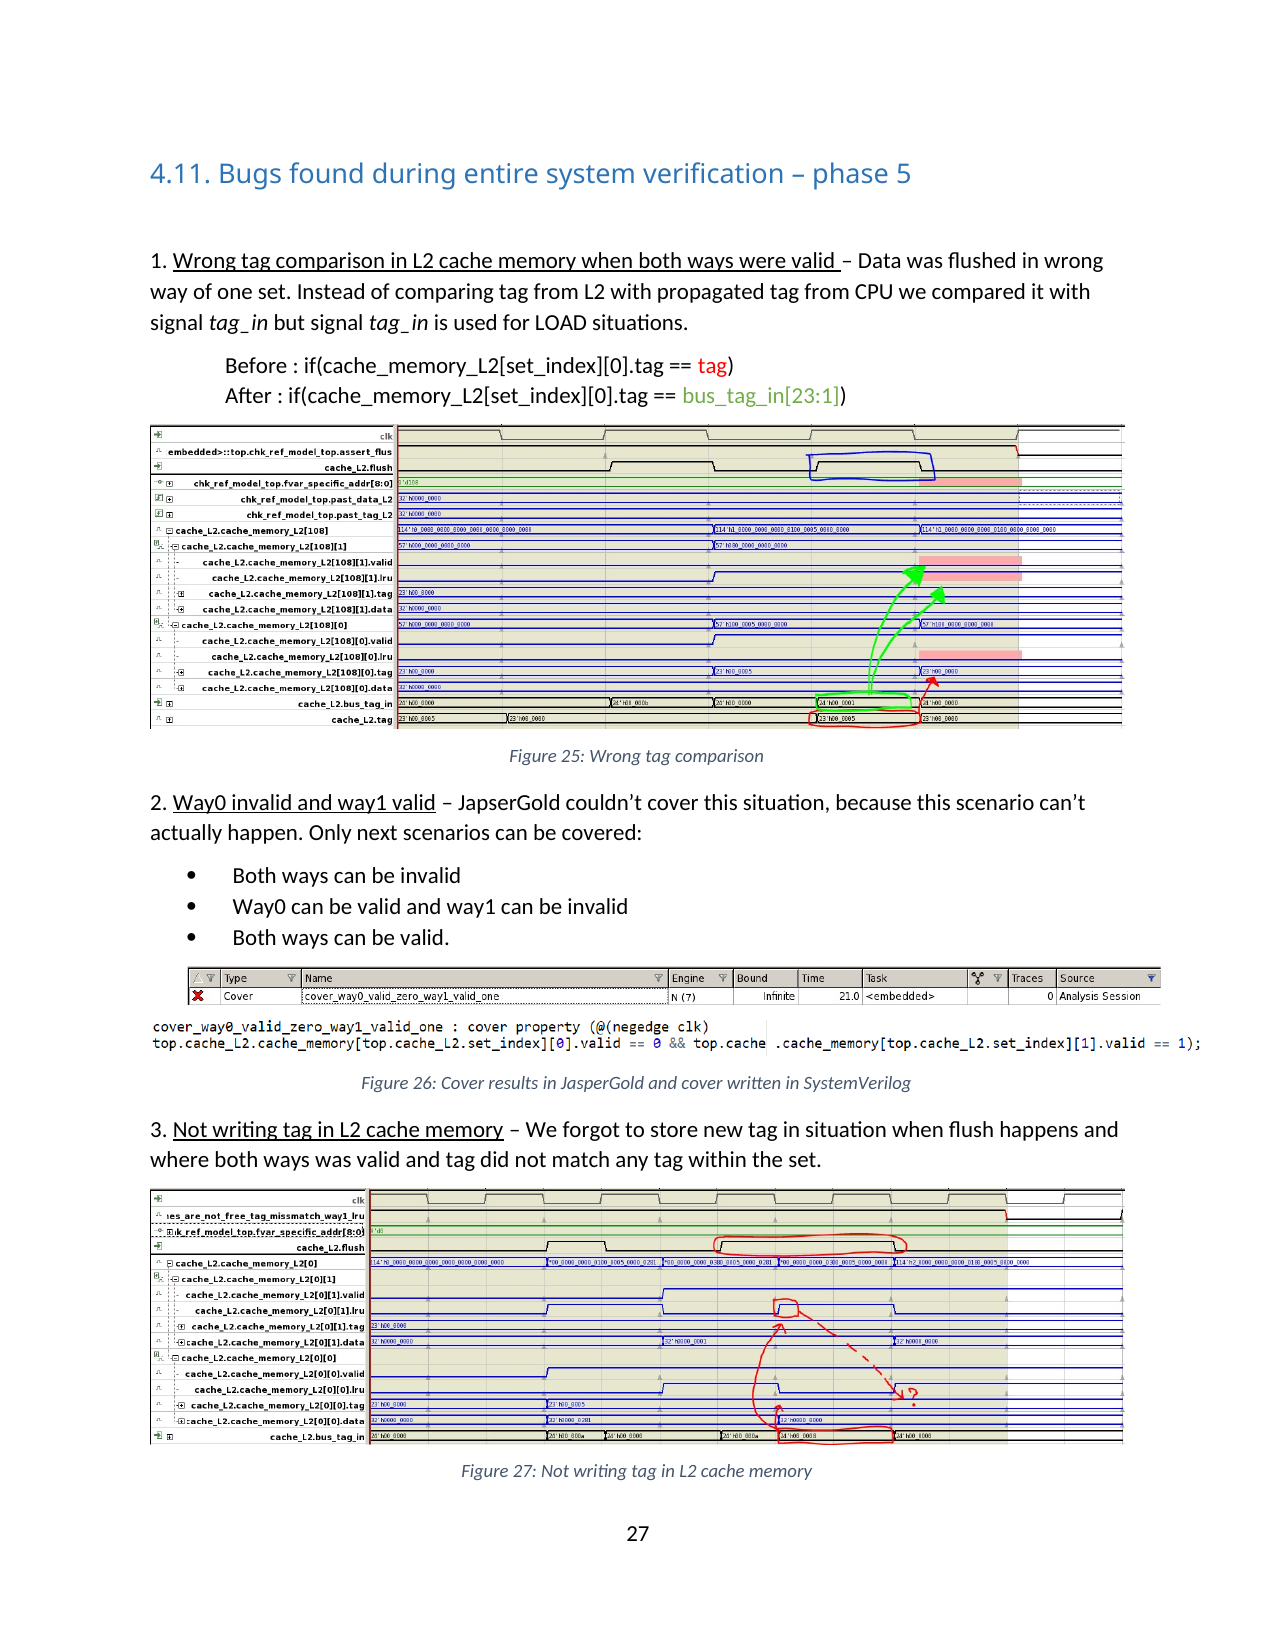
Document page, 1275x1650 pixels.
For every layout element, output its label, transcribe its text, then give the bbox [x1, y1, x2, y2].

picture [187, 966, 1161, 1005]
text Figure 27: Not writing tag in L2 cache memory [150, 1459, 1125, 1482]
picture [150, 424, 1125, 729]
picture [150, 1020, 1204, 1056]
text Before : if(cache_memory_L2[set_index][0].tag == tag) After : if(cache_memory_L2[set_index][0].tag == bus_tag_in[23:1]) [150, 351, 1125, 410]
picture [150, 1188, 1125, 1445]
list Way0 can be valid and way1 can be invalid [187, 892, 1125, 920]
text 3. Not writing tag in L2 cache memory – We forgot to store new tag in situation when flush happens and where both ways was valid and tag did not match any tag within the set. [150, 1115, 1125, 1174]
list Both ways can be invalid [187, 862, 1125, 890]
text Figure 26: Cover results in JasperGold and cover written in SystemVerilog [150, 1071, 1125, 1094]
text 1. Wrong tag comparison in L2 cache memory when both ways were valid – Data was flushed in wrong way of one set. Instead of comparing tag from L2 with propagated tag from CPU we compared it with signal tag_in but signal tag_in is used for LOAD situations. [150, 246, 1125, 336]
list Both ways can be valid. [187, 923, 1125, 951]
text Figure 25: Wrong tag comparison [150, 744, 1125, 767]
subtitle 4.11. Bugs found during entire system verification – phase 5 [150, 154, 1125, 191]
text 2. Way0 invalid and way1 valid – JapserGold couldn’t cover this situation, because this scenario can’t actually happen. Only next scenarios can be covered: [150, 788, 1125, 846]
